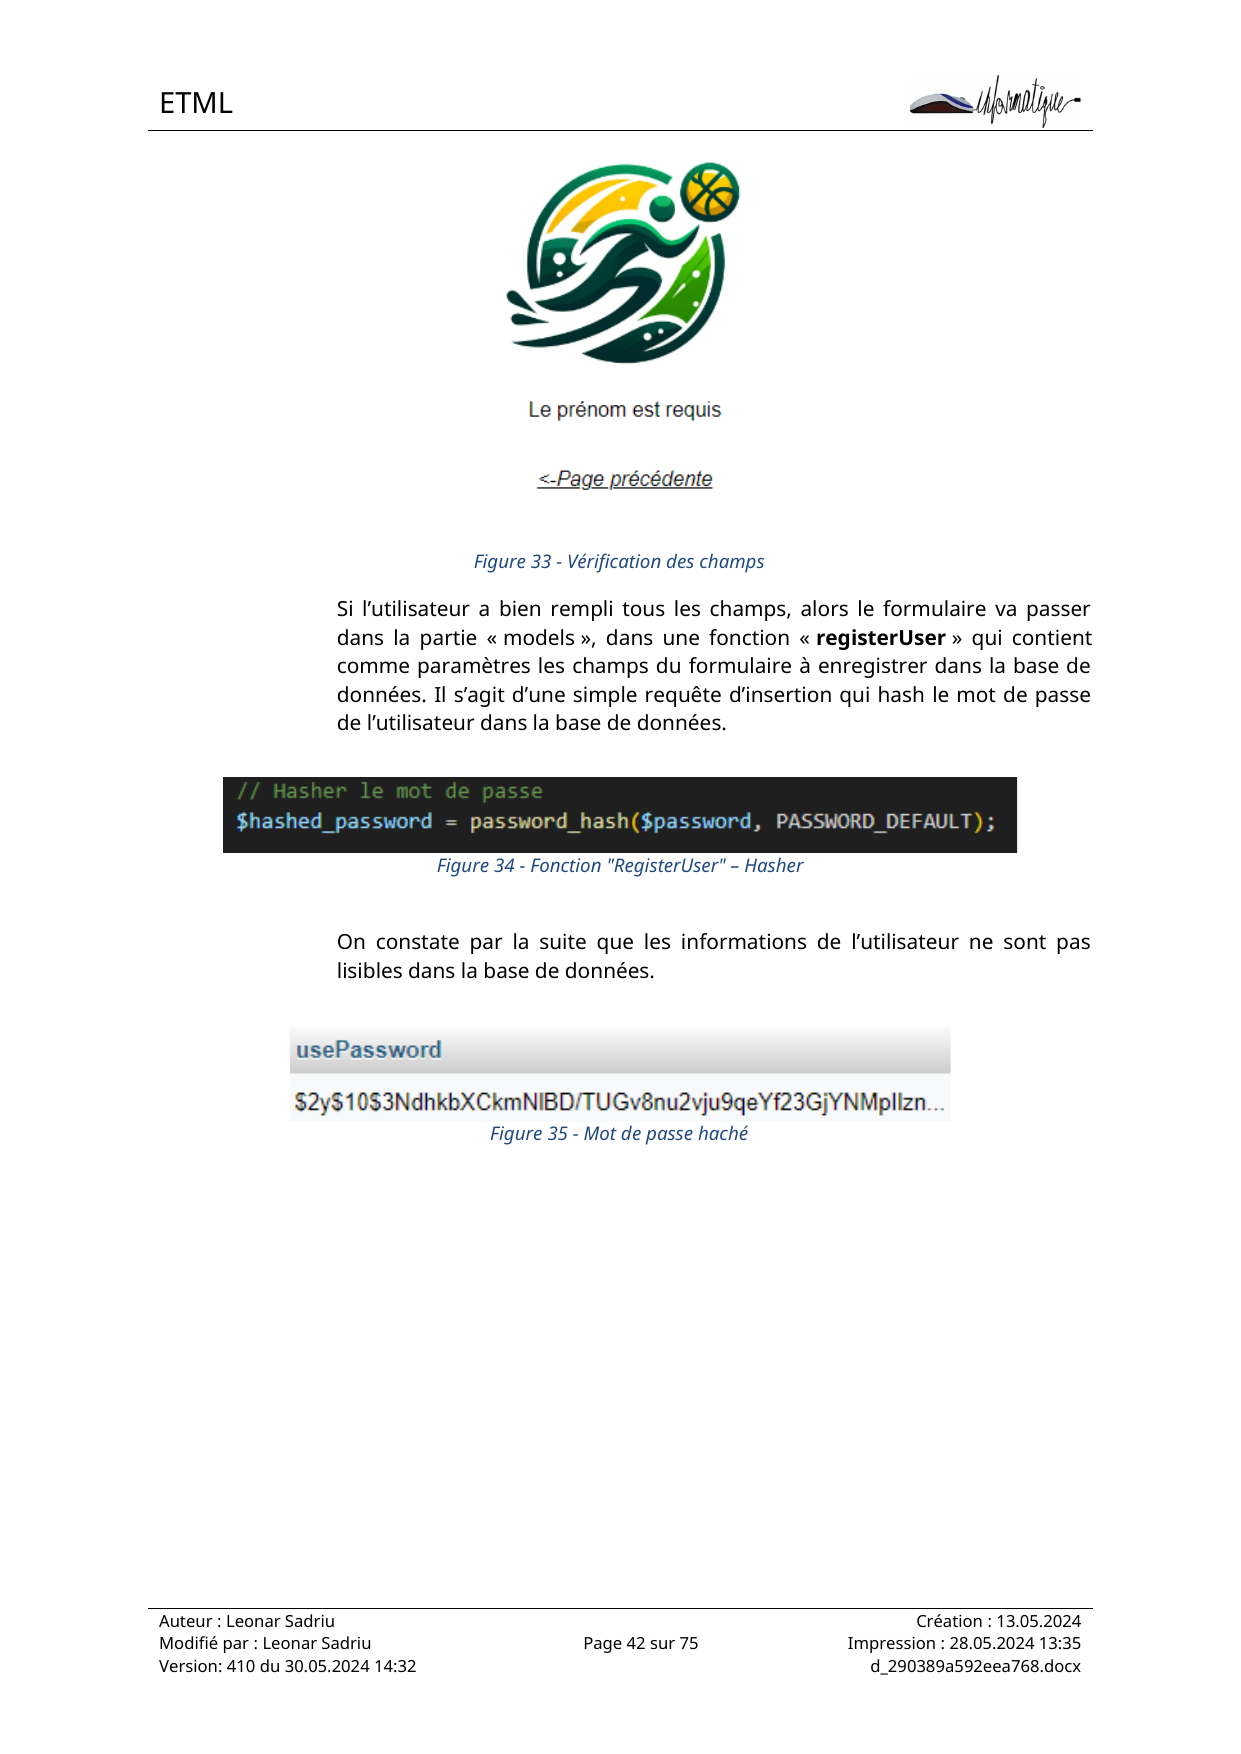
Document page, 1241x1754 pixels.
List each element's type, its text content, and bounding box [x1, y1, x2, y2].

picture [289, 1025, 951, 1121]
picture [223, 777, 1018, 853]
picture [909, 75, 1082, 128]
picture [462, 159, 779, 549]
text Si l’utilisateur a bien rempli tous les champs, alors le formulaire va passer dans la partie « models », dans une fonction « registerUser » qui contient comme paramètres les champs du formulaire à enregistrer dans la base de données. Il s’agit d’une simple requête d’insertion qui hash le mot de passe de l’utilisateur dans la base de données. [337, 594, 1092, 737]
text Figure 34 - Fonction "RegisterUser" – Hasher [148, 853, 1092, 878]
text Figure 33 - Vérification des champs [148, 548, 1092, 574]
text Figure 35 - Mot de passe haché [148, 1120, 1092, 1146]
text On constate par la suite que les informations de l’utilisateur ne sont pas lisibles dans la base de données. [337, 927, 1092, 984]
